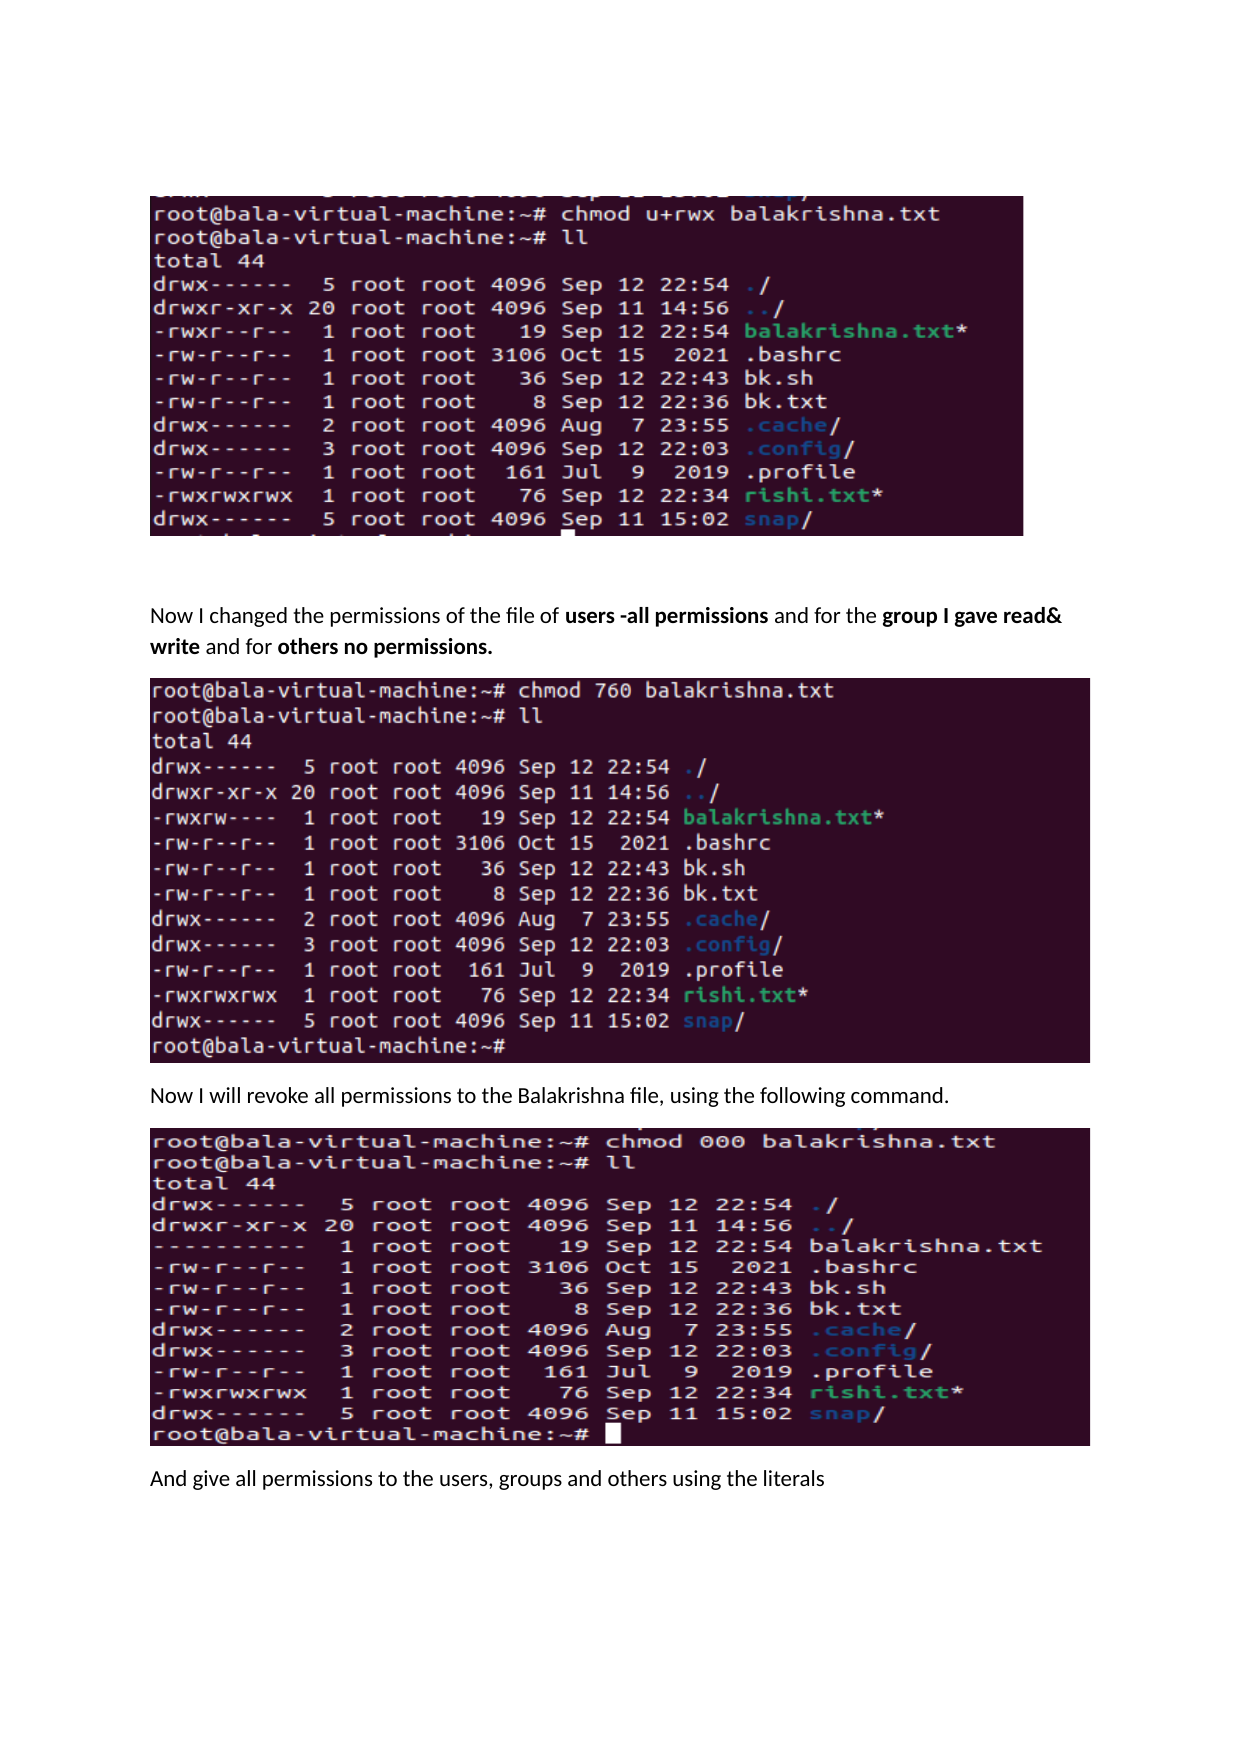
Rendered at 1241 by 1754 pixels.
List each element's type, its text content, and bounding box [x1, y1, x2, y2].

picture [150, 196, 1024, 536]
text And give all permissions to the users, groups and others using the literals [150, 1464, 1090, 1492]
picture [150, 678, 1091, 1063]
text Now I changed the permissions of the file of users -all permissions and for the group I gave read& write and for others no permissions. [150, 602, 1090, 660]
text Now I will revoke all permissions to the Balakrishna file, using the following command. [150, 1081, 1090, 1109]
picture [150, 1128, 1091, 1446]
